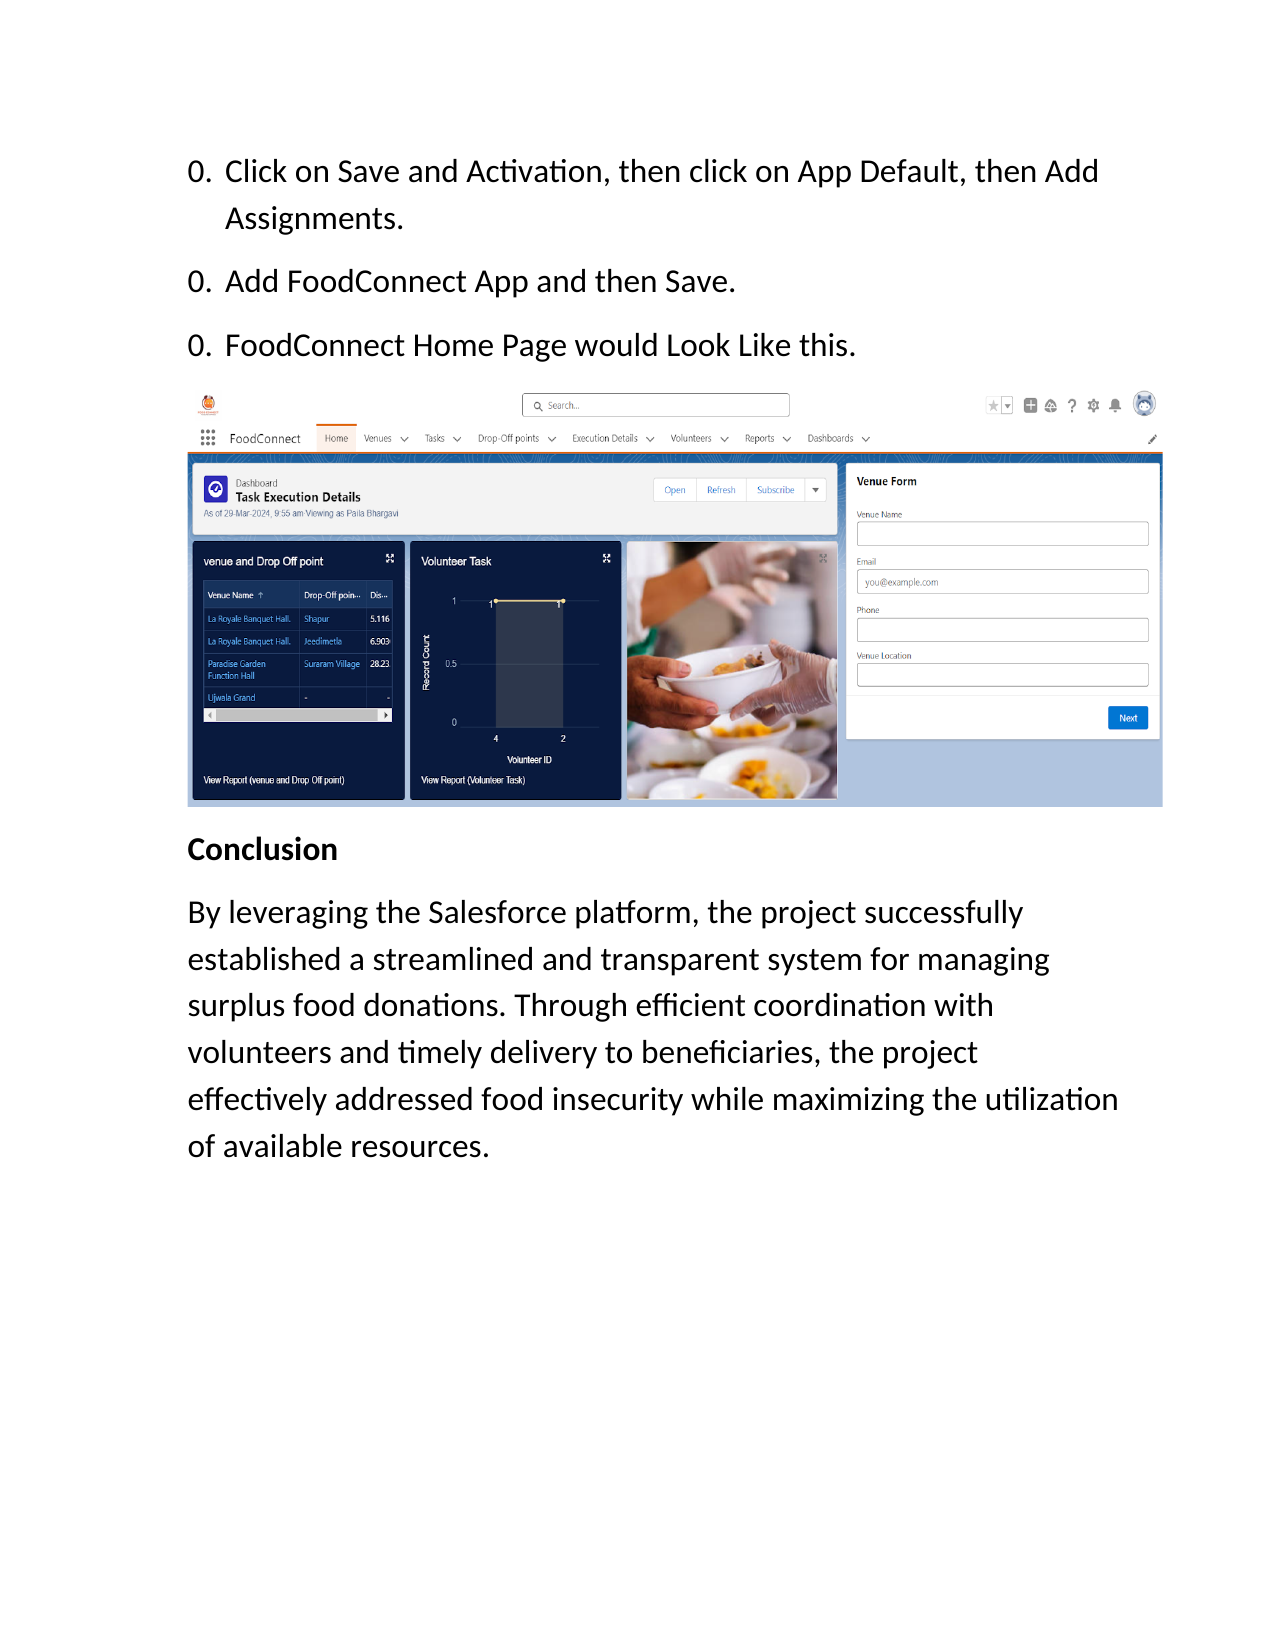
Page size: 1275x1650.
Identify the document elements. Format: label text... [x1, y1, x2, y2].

list Click on Save and Activation, then click on App Default, then Add Assignments. [187, 150, 1125, 237]
list FoodConnect Home Page would Look Like this. [187, 324, 1125, 364]
list Add FoodConnect App and then Save. [187, 260, 1125, 301]
text Conclusion [187, 827, 1125, 868]
text By leveraging the Salesforce platform, the project successfully established a streamlined and transparent system for managing surplus food donations. Through efficient coordination with volunteers and timely delivery to beneficiaries, the project effectively addressed food insecurity while maximizing the utilization of available resources. [187, 891, 1125, 1166]
picture [187, 387, 1163, 807]
